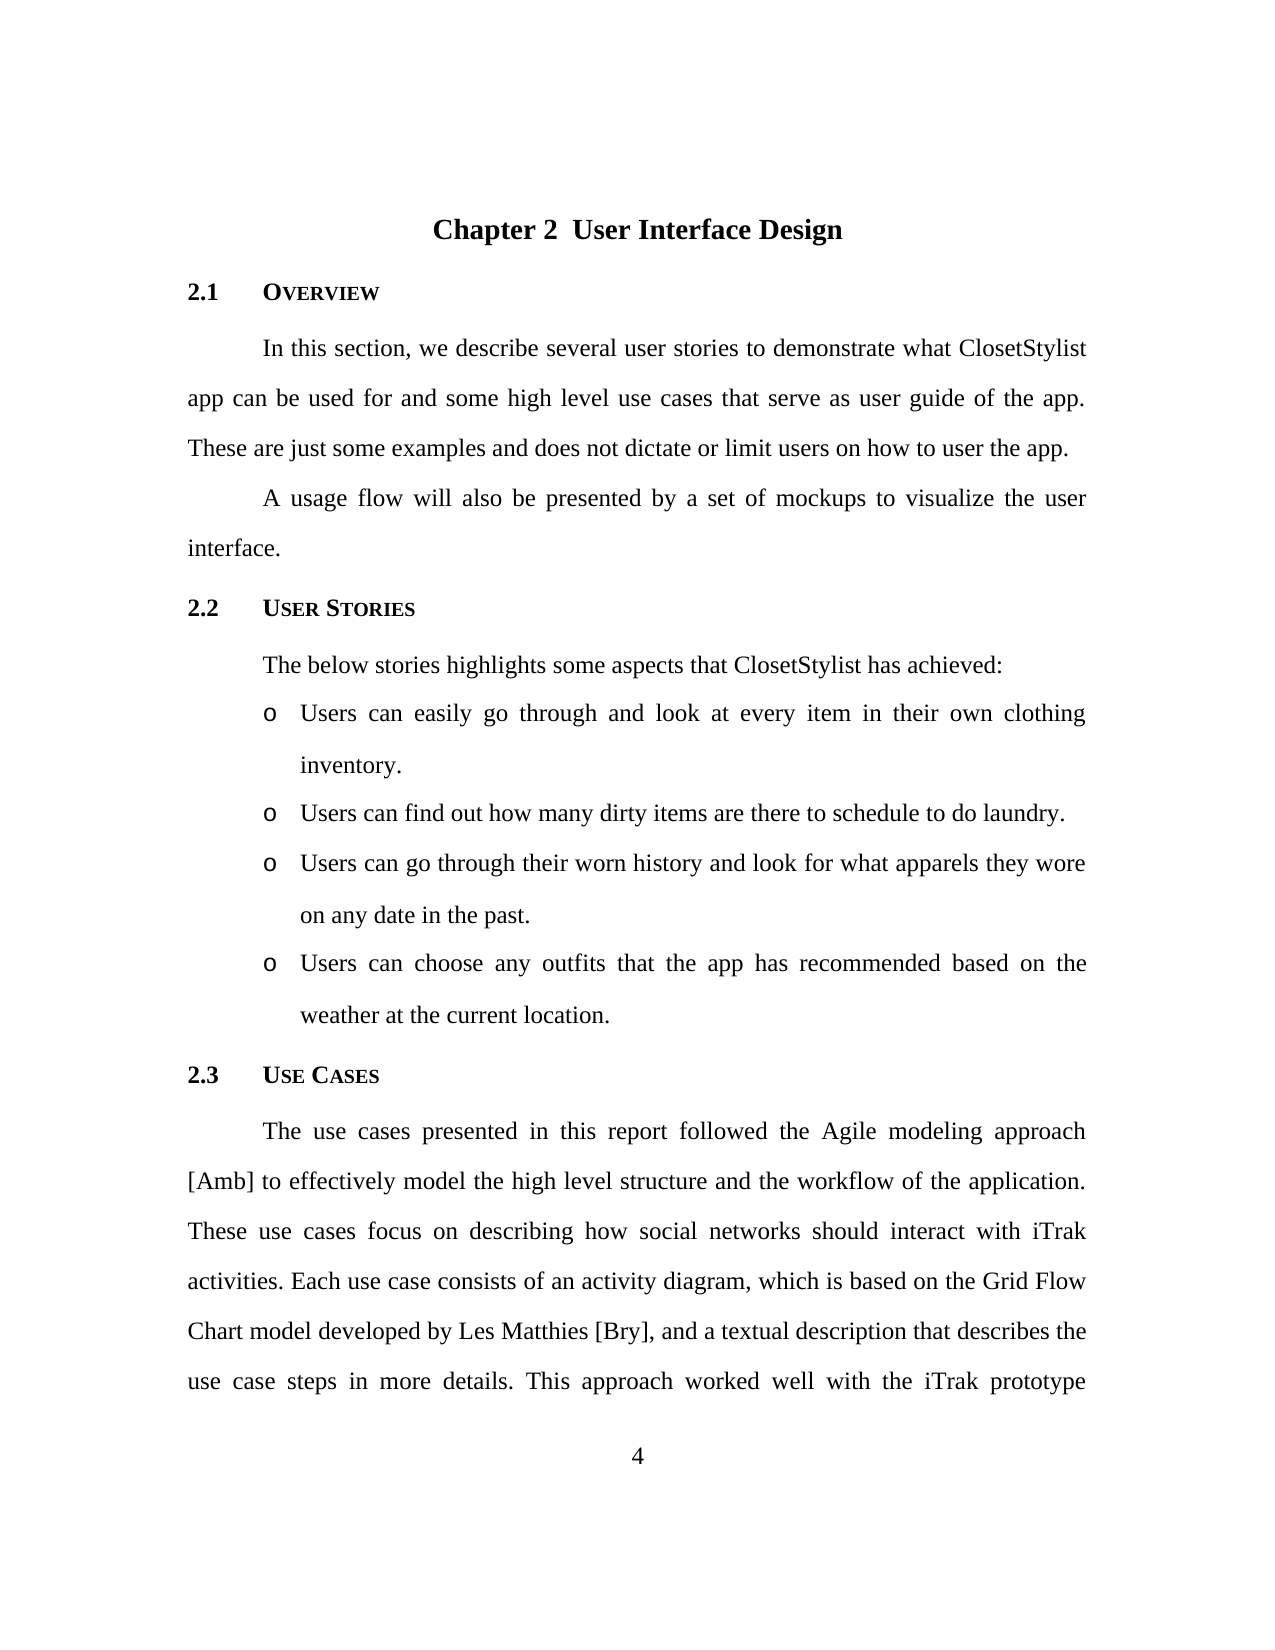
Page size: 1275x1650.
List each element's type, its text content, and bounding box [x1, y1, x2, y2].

subtitle Chapter 2 User Interface Design [187, 212, 1087, 246]
subtitle 2.3 Use Cases [187, 1060, 1087, 1088]
subtitle 2.2 User Stories [187, 593, 1087, 622]
list Users can easily go through and look at every item in their own clothing inventory. [262, 678, 1087, 778]
subtitle 2.1 Overview [187, 277, 1087, 306]
text In this section, we describe several user stories to demonstrate what ClosetStylist app can be used for and some high level use cases that serve as user guide of the app. These are just some examples and does not dictate or limit users on how to user the app. [187, 312, 1087, 462]
list Users can choose any outfits that the app has recommended based on the weather at the current location. [262, 928, 1087, 1028]
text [187, 1095, 1087, 1395]
list Users can find out how many dirty items are there to schedule to do laundry. [262, 778, 1087, 828]
text The below stories highlights some aspects that ClosetStylist has achieved: [187, 628, 1087, 678]
list Users can go through their worn history and look for what apparels they wore on any date in the past. [262, 828, 1087, 928]
text A usage flow will also be presented by a set of mockups to visualize the user interface. [187, 462, 1087, 562]
